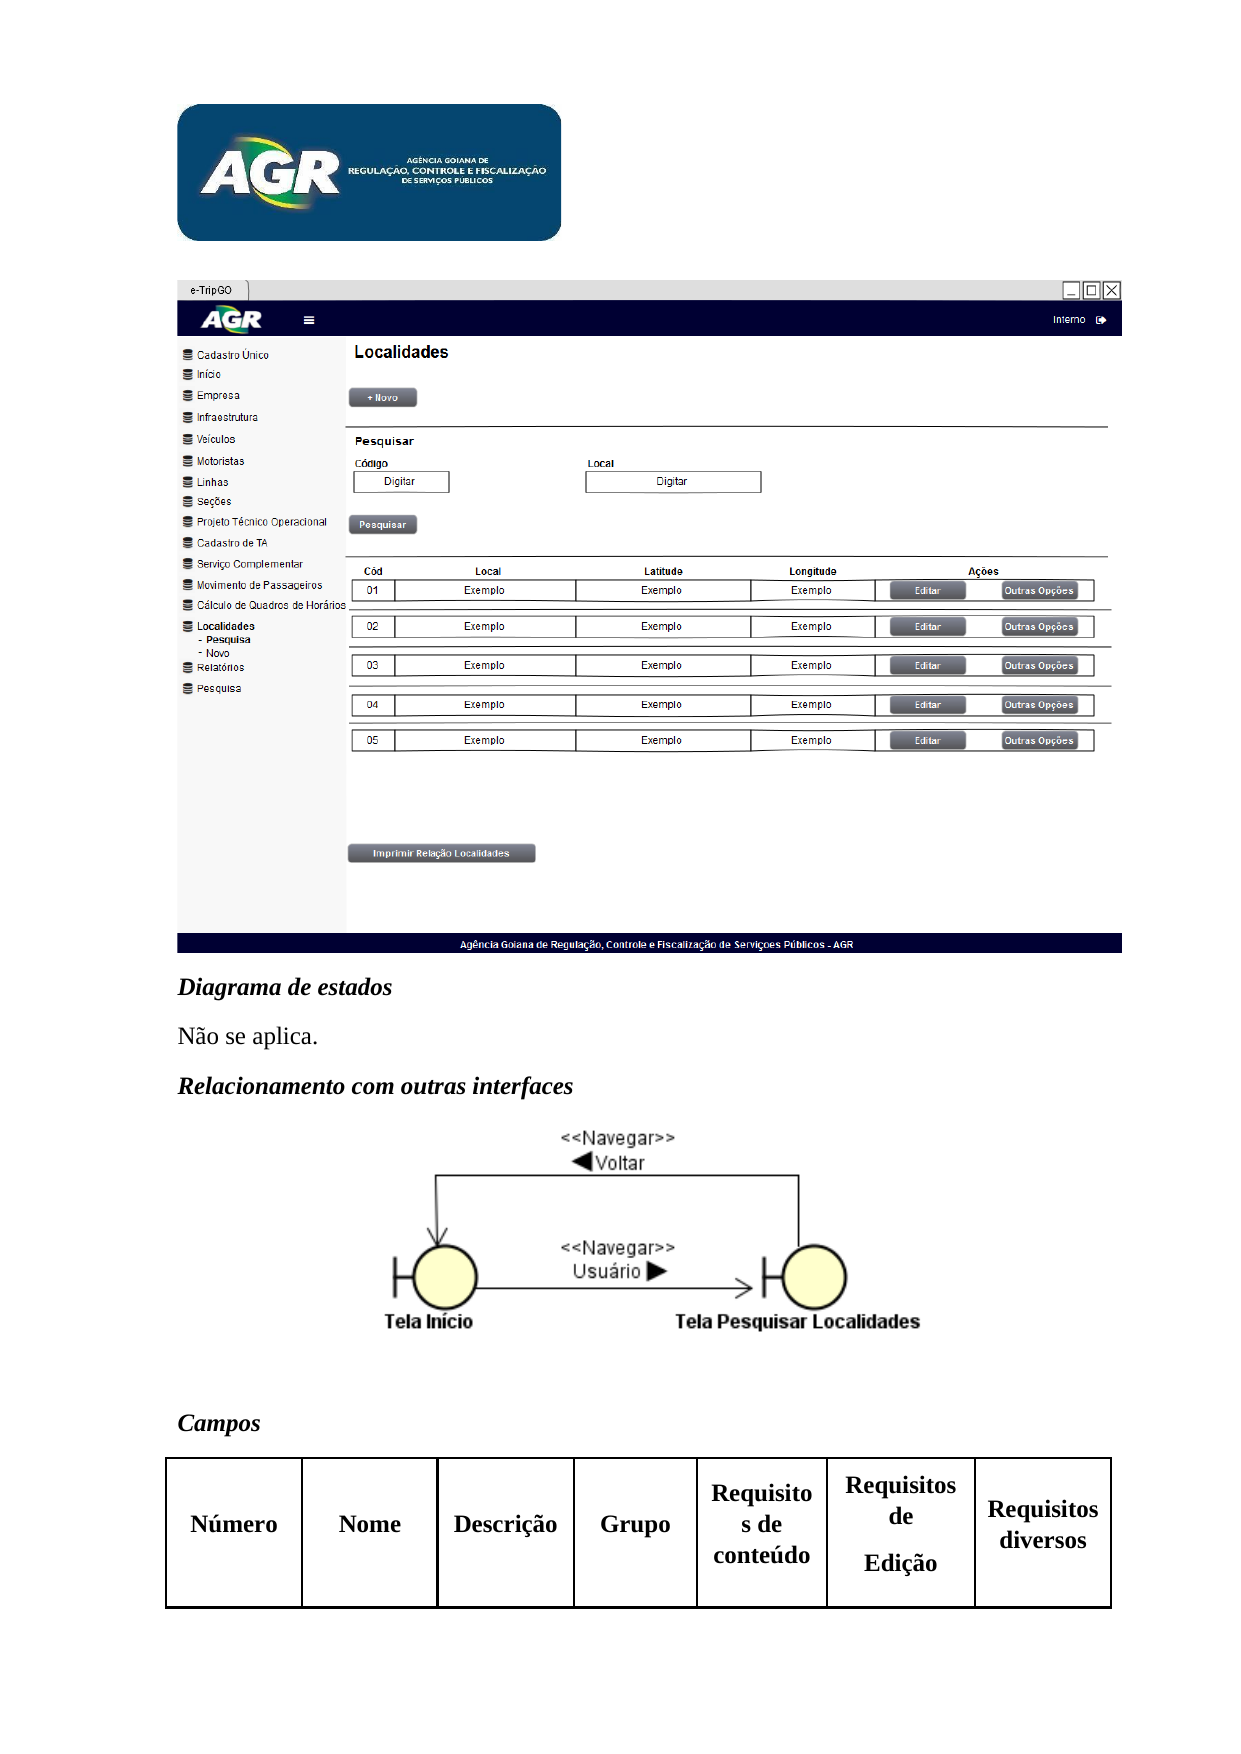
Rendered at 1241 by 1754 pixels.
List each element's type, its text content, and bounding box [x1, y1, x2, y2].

text Não se aplica. [177, 1021, 1122, 1050]
text Relacionamento com outras interfaces [177, 1071, 1122, 1100]
picture [177, 104, 562, 241]
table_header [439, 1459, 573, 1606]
picture [357, 1120, 942, 1338]
picture [177, 280, 1122, 953]
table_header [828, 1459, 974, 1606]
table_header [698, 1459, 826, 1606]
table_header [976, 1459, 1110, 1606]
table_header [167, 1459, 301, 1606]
text Campos [177, 1408, 1122, 1436]
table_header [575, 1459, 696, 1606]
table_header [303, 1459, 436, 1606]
text Diagrama de estados [177, 972, 1122, 1000]
